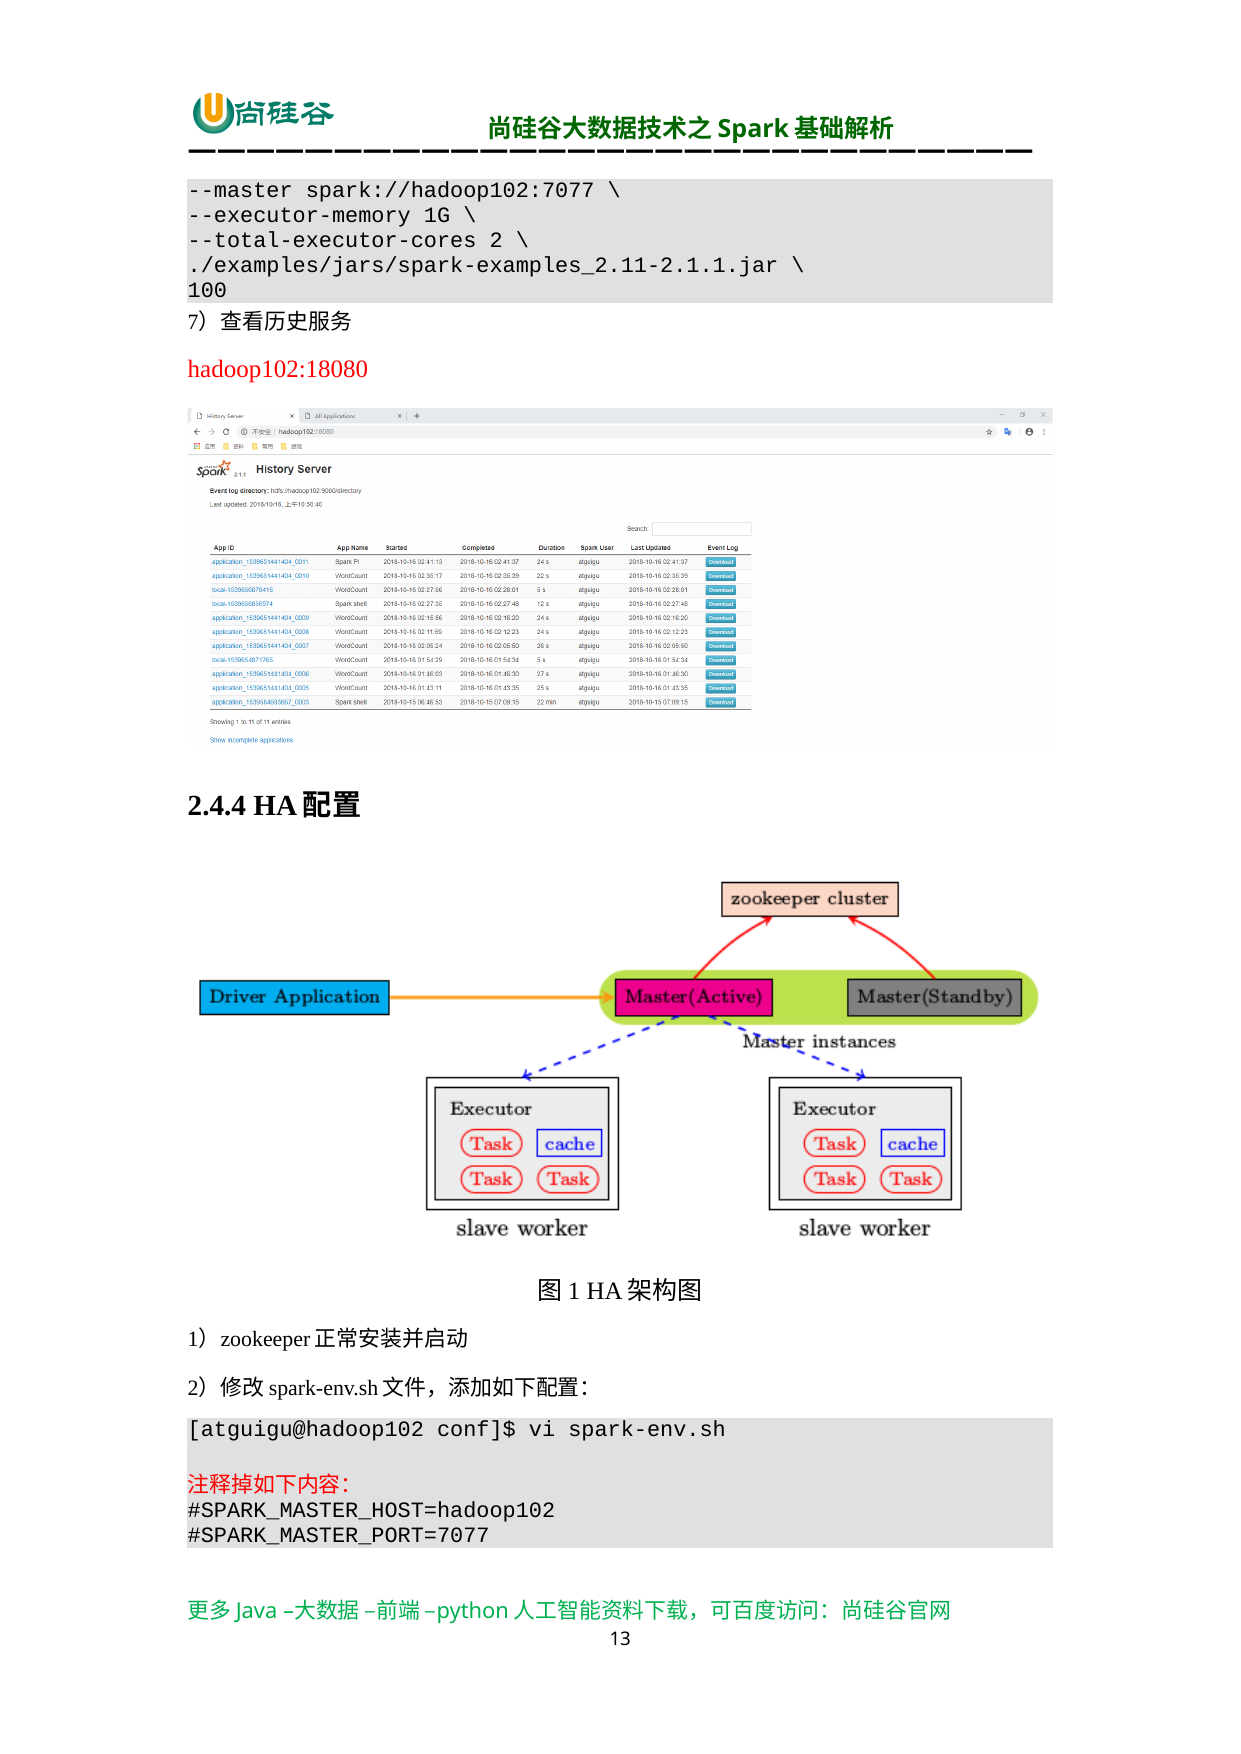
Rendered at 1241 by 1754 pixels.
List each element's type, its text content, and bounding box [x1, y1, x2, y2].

text 注释掉如下内容： [187, 1467, 1053, 1499]
text 2）修改spark-env.sh文件，添加如下配置： [187, 1369, 1053, 1402]
text 图1 HA架构图 [187, 1256, 1053, 1321]
text 100 [187, 279, 1053, 303]
picture [187, 868, 1053, 1254]
text 7）查看历史服务 [187, 303, 1053, 336]
text [atguigu@hadoop102 conf]$ vi spark-env.sh [187, 1418, 1053, 1442]
subtitle 2.4.4 HA配置 [187, 771, 1053, 836]
picture [187, 408, 1053, 747]
text #SPARK_MASTER_HOST=hadoop102 [187, 1499, 1053, 1524]
text --total-executor-cores 2 \ [187, 229, 1053, 254]
text 1）zookeeper正常安装并启动 [187, 1321, 1053, 1353]
text --master spark://hadoop102:7077 \ [187, 179, 1053, 204]
text --executor-memory 1G \ [187, 204, 1053, 229]
text ./examples/jars/spark-examples_2.11-2.1.1.jar \ [187, 254, 1053, 279]
picture [187, 88, 338, 138]
text hadoop102:18080 [187, 352, 1053, 384]
text #SPARK_MASTER_PORT=7077 [187, 1524, 1053, 1548]
